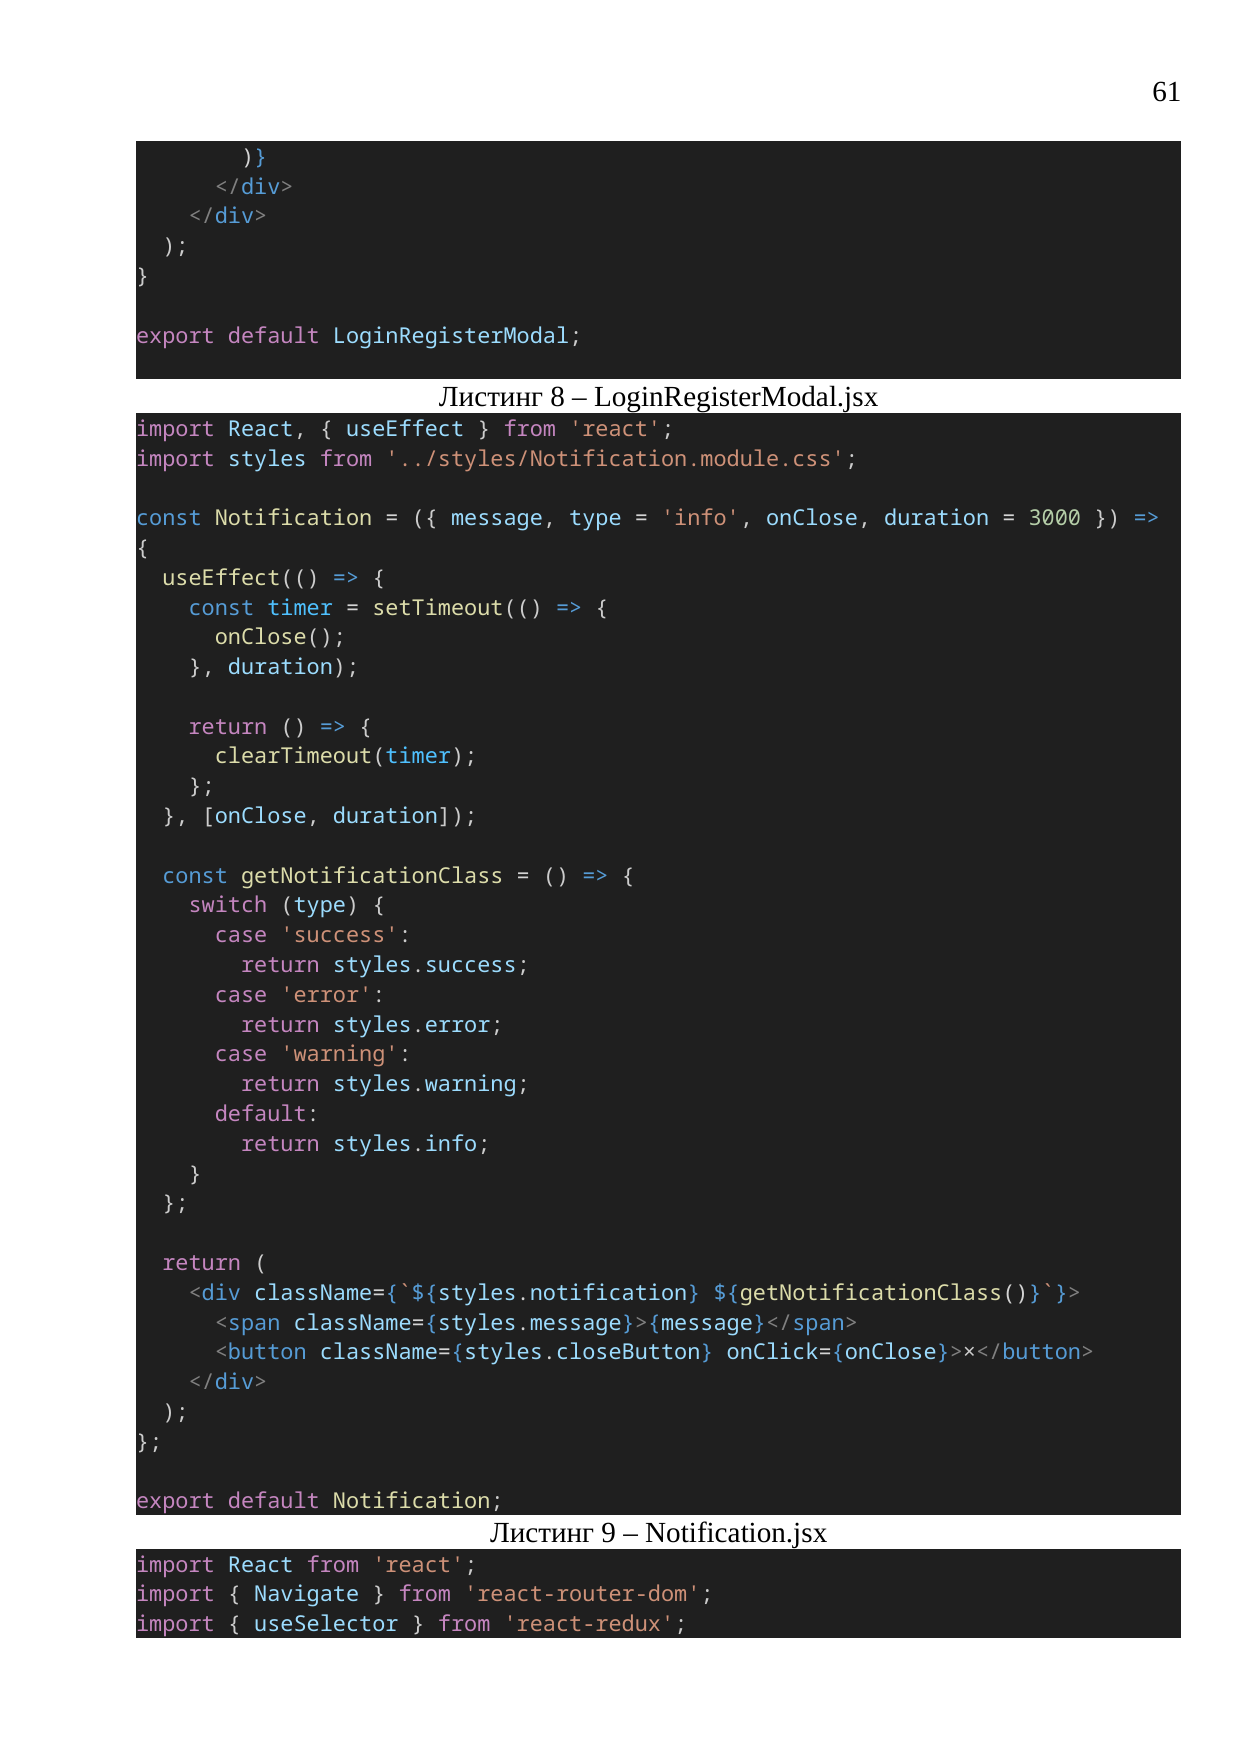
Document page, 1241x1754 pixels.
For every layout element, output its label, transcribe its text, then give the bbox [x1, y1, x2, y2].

text return styles.info; [136, 1128, 1181, 1158]
text return ( [136, 1247, 1181, 1277]
text }; [136, 1426, 1181, 1456]
text )} [136, 141, 1181, 171]
text useEffect(() => { [136, 562, 1181, 592]
text }, [onClose, duration]); [136, 800, 1181, 830]
text case 'error': [136, 979, 1181, 1009]
text onClose(); [136, 621, 1181, 651]
text import { Navigate } from 'react-router-dom'; [136, 1578, 1181, 1608]
text }, duration); [136, 651, 1181, 681]
text return styles.success; [136, 949, 1181, 979]
text </div> [136, 171, 1181, 201]
text import React, { useEffect } from 'react'; [136, 413, 1181, 443]
text export default LoginRegisterModal; [136, 320, 1181, 349]
text case 'success': [136, 919, 1181, 949]
text }; [136, 770, 1181, 800]
text Листинг 8 – LoginRegisterModal.jsx [136, 379, 1181, 413]
text } [136, 1158, 1181, 1187]
text } [136, 260, 1181, 290]
text return styles.warning; [136, 1068, 1181, 1098]
text <div className={`${styles.notification} ${getNotificationClass()}`}> [136, 1277, 1181, 1307]
text return styles.error; [136, 1009, 1181, 1038]
text const Notification = ({ message, type = 'info', onClose, duration = 3000 }) => { [136, 502, 1181, 562]
text </div> [136, 1366, 1181, 1396]
text </div> [136, 201, 1181, 230]
text <button className={styles.closeButton} onClick={onClose}>×</button> [136, 1336, 1181, 1366]
text <span className={styles.message}>{message}</span> [136, 1307, 1181, 1336]
text switch (type) { [136, 889, 1181, 919]
text import styles from '../styles/Notification.module.css'; [136, 443, 1181, 472]
text export default Notification; [136, 1485, 1181, 1515]
text const getNotificationClass = () => { [136, 860, 1181, 889]
text }; [136, 1187, 1181, 1217]
text ); [136, 230, 1181, 260]
text import React from 'react'; [136, 1549, 1181, 1578]
text return () => { [136, 711, 1181, 741]
text import { useSelector } from 'react-redux'; [136, 1608, 1181, 1638]
text clearTimeout(timer); [136, 741, 1181, 770]
text default: [136, 1098, 1181, 1128]
text Листинг 9 – Notification.jsx [136, 1515, 1181, 1549]
text ); [136, 1396, 1181, 1426]
text const timer = setTimeout(() => { [136, 592, 1181, 621]
text case 'warning': [136, 1038, 1181, 1068]
